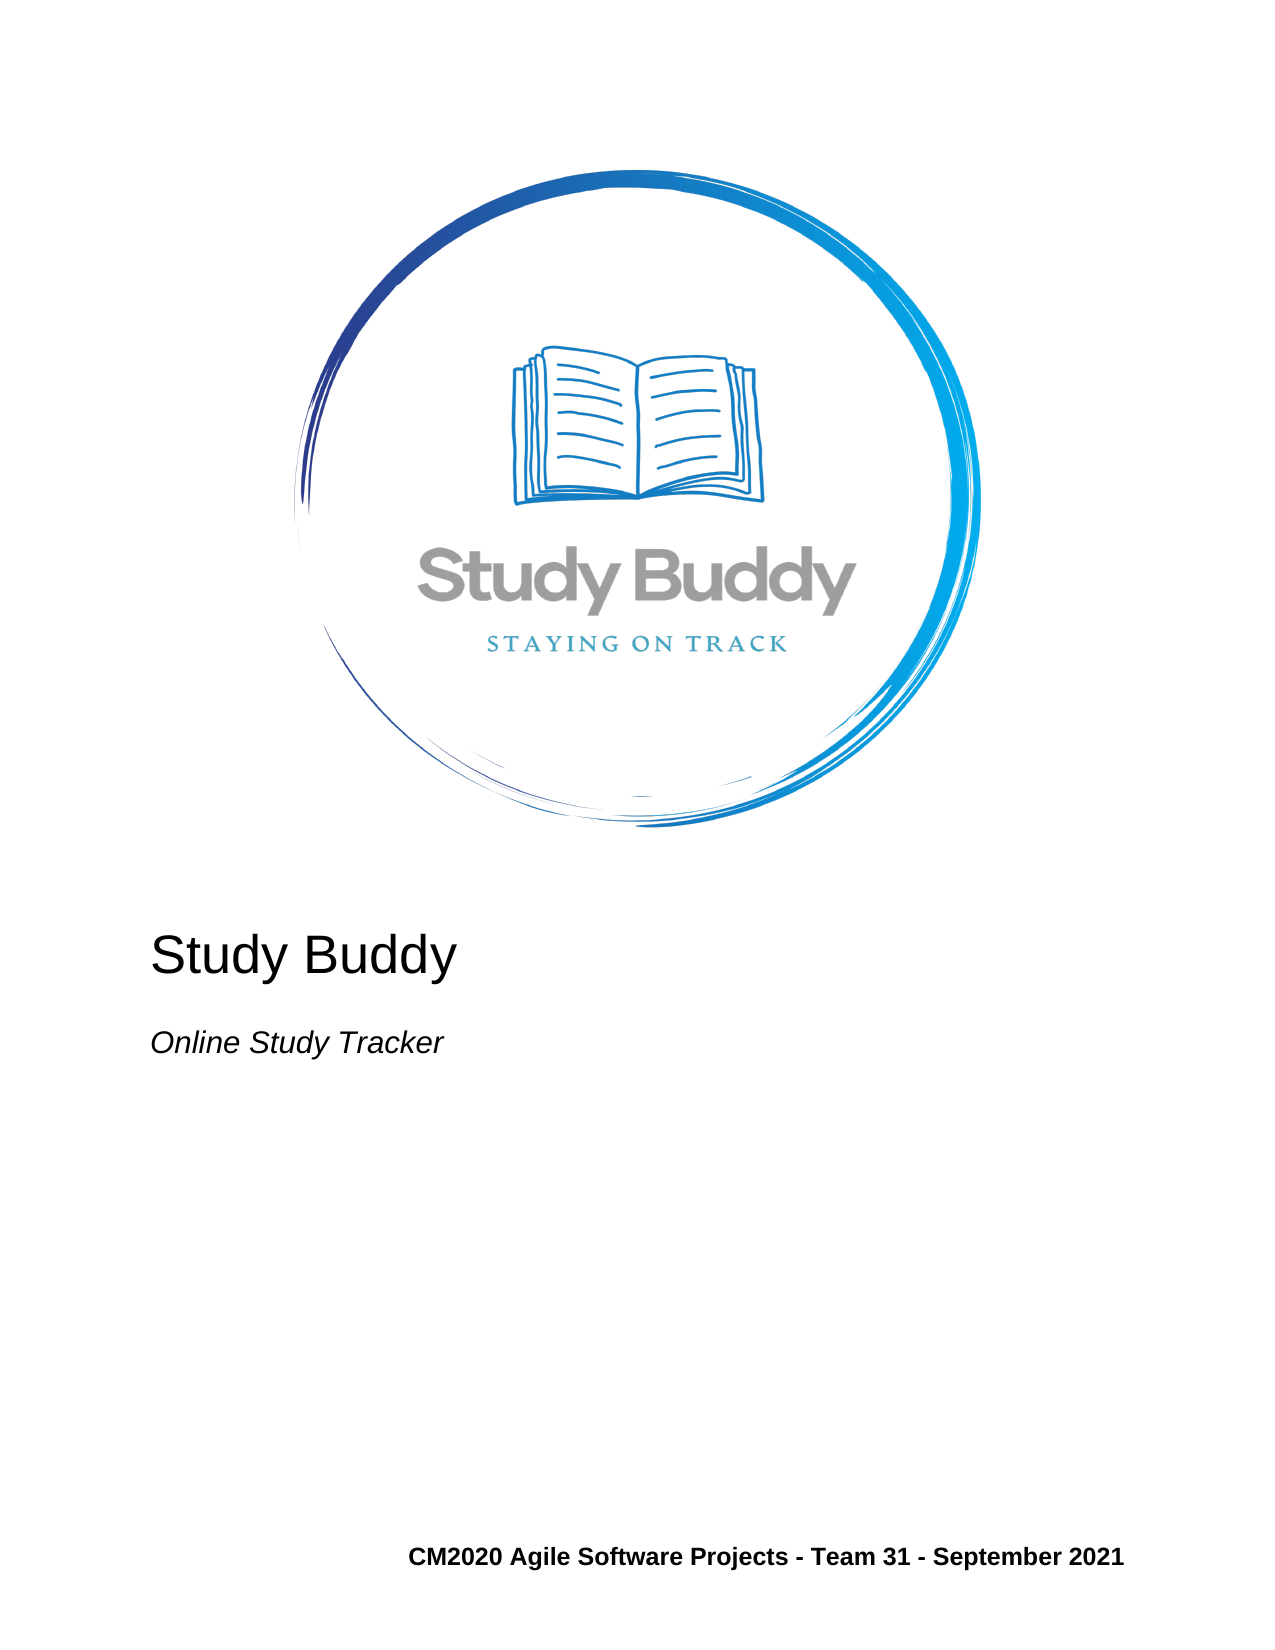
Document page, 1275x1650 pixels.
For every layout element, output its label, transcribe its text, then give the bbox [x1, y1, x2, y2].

picture [272, 150, 1003, 848]
title Study Buddy [150, 922, 1125, 985]
subtitle Online Study Tracker [150, 1024, 1125, 1060]
